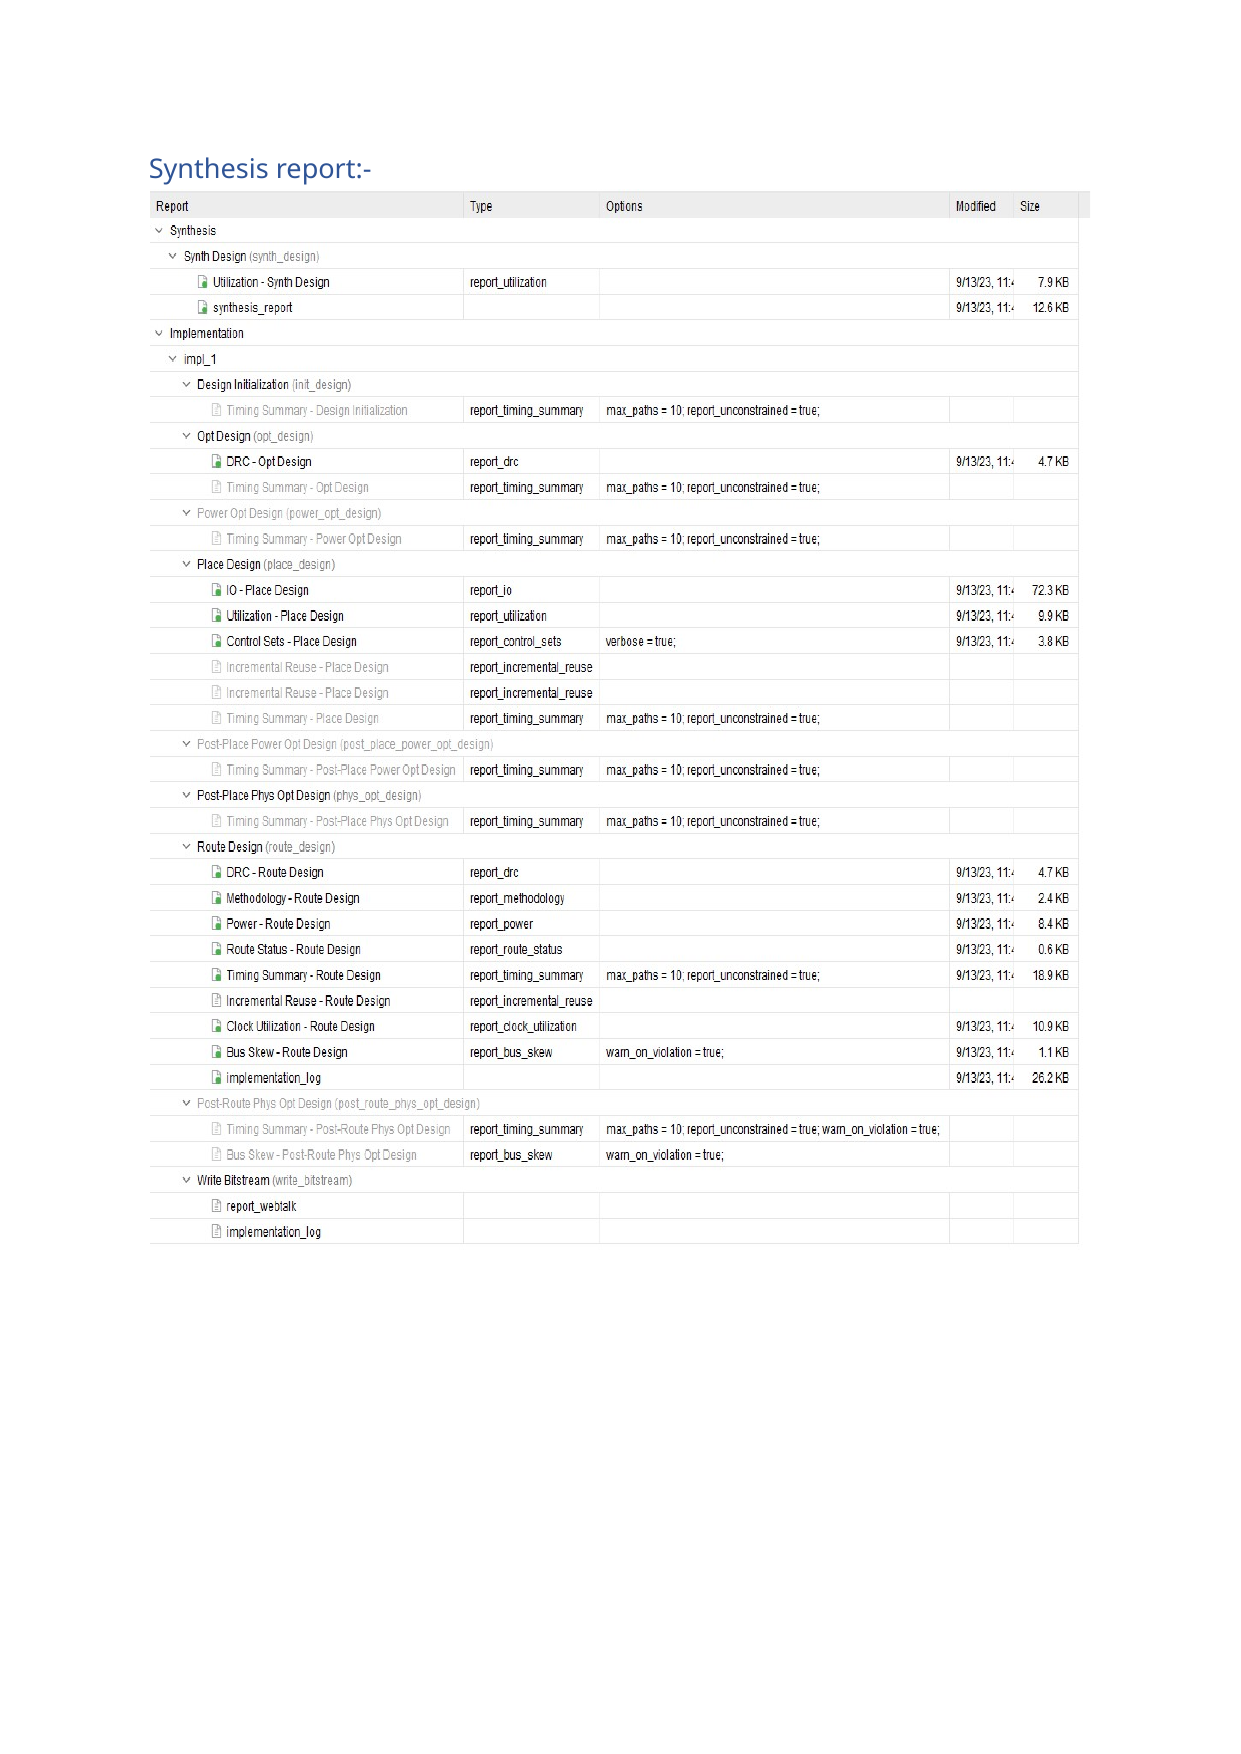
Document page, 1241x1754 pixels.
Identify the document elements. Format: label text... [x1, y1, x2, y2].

subtitle Synthesis report:- [148, 150, 431, 187]
picture [150, 189, 1091, 1256]
